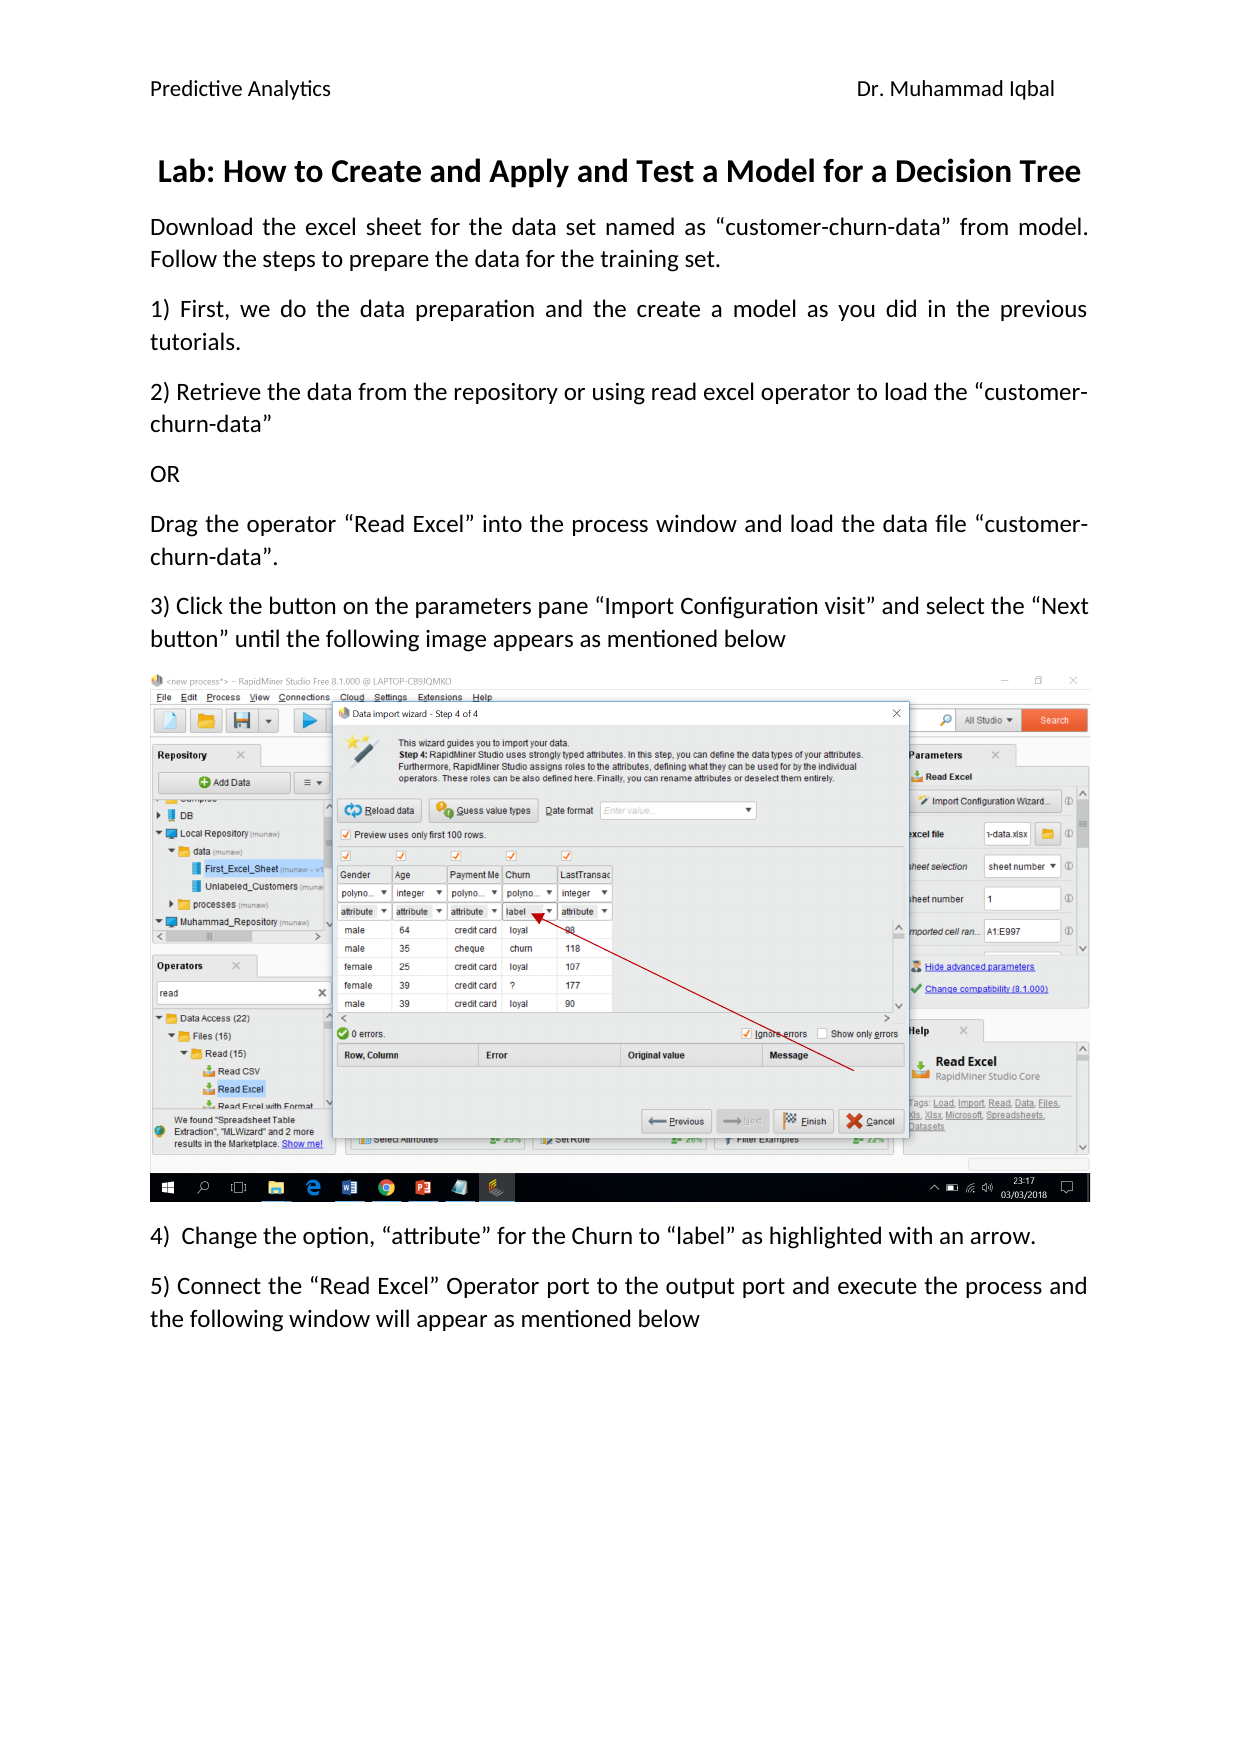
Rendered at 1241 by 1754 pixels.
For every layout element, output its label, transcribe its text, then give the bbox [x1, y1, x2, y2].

text Download the excel sheet for the data set named as “customer-churn-data” from model. Follow the steps to prepare the data for the training set. [150, 211, 1090, 274]
text 5) Connect the “Read Excel” Operator port to the output port and execute the process and the following window will appear as mentioned below [150, 1270, 1090, 1333]
text 4) Change the option, “attribute” for the Churn to “label” as highlighted with an arrow. [150, 1220, 1090, 1251]
text 1) First, we do the data preparation and the create a model as you did in the previous tutorials. [150, 293, 1090, 357]
text OR [150, 458, 1090, 489]
text 2) Retrieve the data from the repository or using read excel operator to load the “customer-churn-data” [150, 376, 1090, 439]
text Lab: How to Create and Apply and Test a Model for a Decision Tree [150, 150, 1090, 191]
picture [150, 672, 1091, 1202]
text 3) Click the button on the parameters pane “Import Configuration visit” and select the “Next button” until the following image appears as mentioned below [150, 590, 1090, 654]
text Drag the operator “Read Excel” into the process window and load the data file “customer-churn-data”. [150, 508, 1090, 571]
